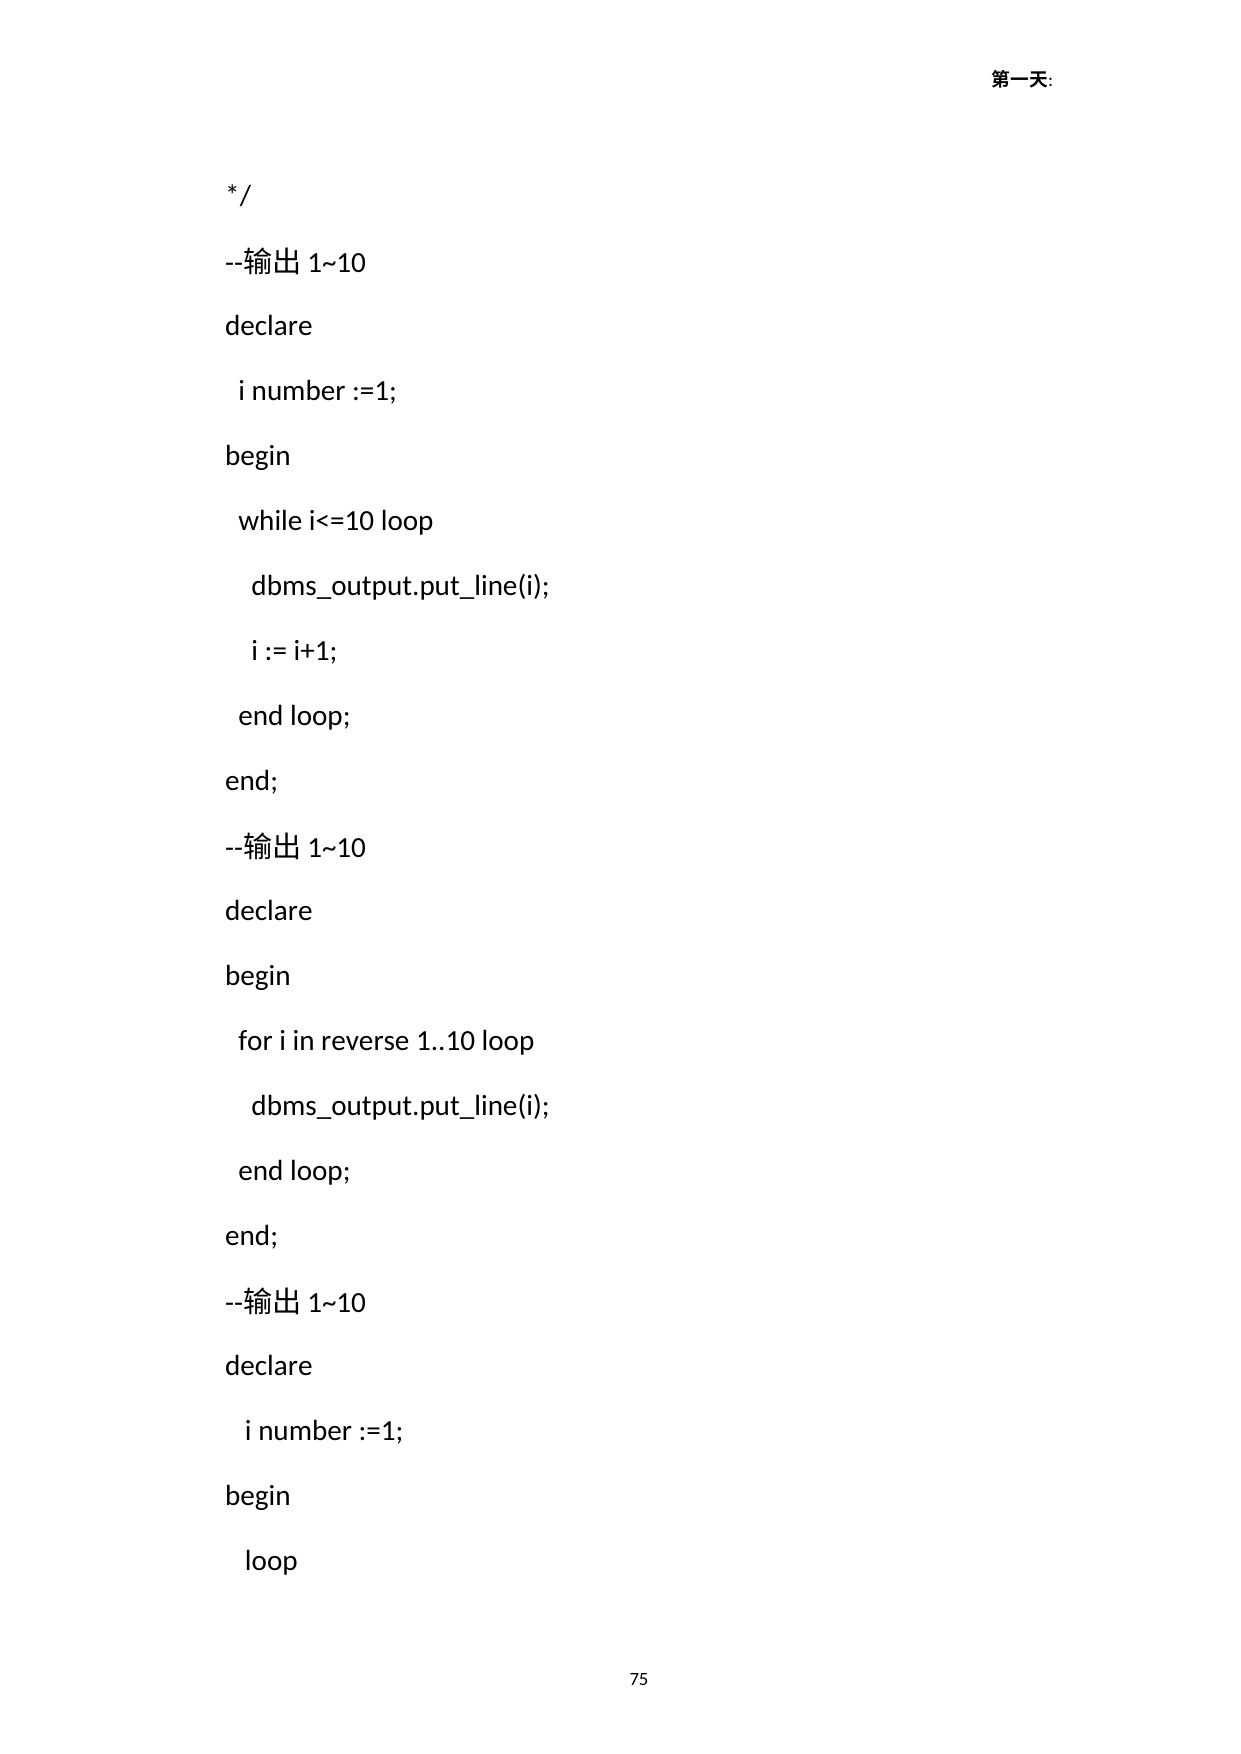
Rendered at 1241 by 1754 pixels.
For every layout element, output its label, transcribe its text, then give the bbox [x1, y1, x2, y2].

text --输出1~10 [187, 812, 1053, 877]
text --输出1~10 [187, 227, 1053, 292]
text while i<=10 loop [187, 487, 1053, 552]
text i number :=1; [187, 1397, 1053, 1462]
text end; [187, 1202, 1053, 1267]
text declare [187, 292, 1053, 357]
text begin [187, 942, 1053, 1007]
text begin [187, 422, 1053, 487]
text i number :=1; [187, 357, 1053, 422]
text end; [187, 747, 1053, 812]
text loop [187, 1527, 1053, 1592]
text declare [187, 1332, 1053, 1397]
text dbms_output.put_line(i); [187, 1072, 1053, 1137]
text */ [187, 162, 1053, 227]
text --输出1~10 [187, 1267, 1053, 1332]
text end loop; [187, 1137, 1053, 1202]
text for i in reverse 1..10 loop [187, 1007, 1053, 1072]
text end loop; [187, 682, 1053, 747]
text dbms_output.put_line(i); [187, 552, 1053, 617]
text i := i+1; [187, 617, 1053, 682]
text declare [187, 877, 1053, 942]
text begin [187, 1462, 1053, 1527]
